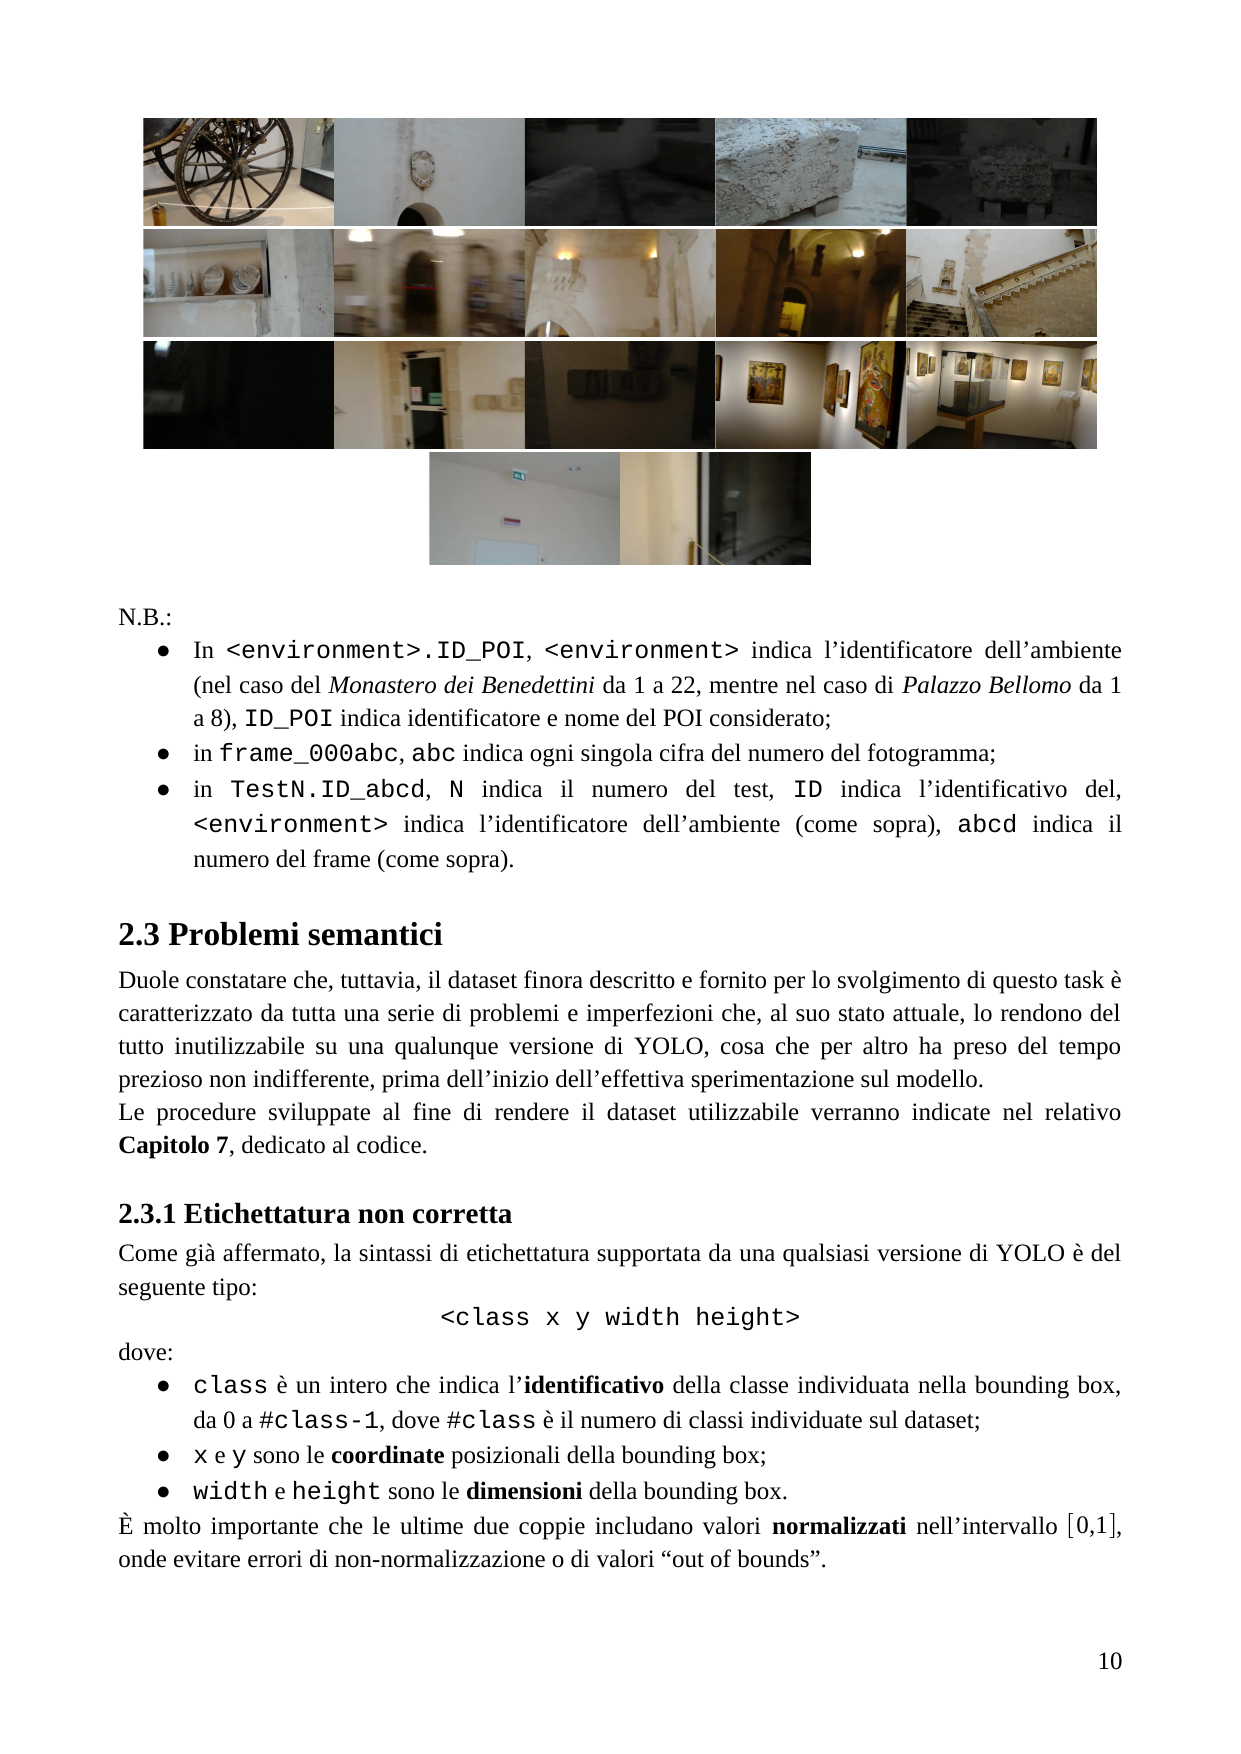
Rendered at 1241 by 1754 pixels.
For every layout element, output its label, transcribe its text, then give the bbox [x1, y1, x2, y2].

text Le procedure sviluppate al fine di rendere il dataset utilizzabile verranno indicate nel relativo Capitolo 7, dedicato al codice. [118, 1097, 1122, 1159]
list x e y sono le coordinate posizionali della bounding box; [156, 1441, 1122, 1471]
text Duole constatare che, tuttavia, il dataset finora descritto e fornito per lo svolgimento di questo task è caratterizzato da tutta una serie di problemi e imperfezioni che, al suo stato attuale, lo rendono del tutto inutilizzabile su una qualunque versione di YOLO, cosa che per altro ha preso del tempo prezioso non indifferente, prima dell’inizio dell’effettiva sperimentazione sul modello. [118, 965, 1122, 1093]
text Come già affermato, la sintassi di etichettatura supportata da una qualsiasi versione di YOLO è del seguente tipo: [118, 1238, 1122, 1300]
text dove: [118, 1337, 1122, 1366]
list in TestN.ID_abcd, N indica il numero del test, ID indica l’identificativo del, <environment> indica l’identificatore dell’ambiente (come sopra), abcd indica il numero del frame (come sopra). [156, 774, 1122, 873]
picture [429, 452, 811, 565]
subtitle 2.3 Problemi semantici [118, 914, 1122, 953]
list in frame_000abc, abc indica ogni singola cifra del numero del fotogramma; [156, 738, 1122, 769]
subtitle 2.3.1 Etichettatura non corretta [118, 1197, 1122, 1230]
text <class x y width height> [118, 1304, 1122, 1333]
text N.B.: [118, 602, 1122, 630]
list width e height sono le dimensioni della bounding box. [156, 1476, 1122, 1507]
picture [143, 341, 1097, 449]
list In <environment>.ID_POI, <environment> indica l’identificatore dell’ambiente (nel caso del Monastero dei Benedettini da 1 a 22, mentre nel caso di Palazzo Bellomo da 1 a 8), ID_POI indica identificatore e nome del POI considerato; [156, 635, 1122, 734]
picture [143, 229, 1097, 337]
picture [143, 118, 1097, 226]
text È molto importante che le ultime due coppie includano valori normalizzati nell’intervallo , onde evitare errori di non-normalizzazione o di valori “out of bounds”. [118, 1511, 1122, 1573]
list class è un intero che indica l’identificativo della classe individuata nella bounding box, da 0 a #class-1, dove #class è il numero di classi individuate sul dataset; [156, 1370, 1122, 1436]
